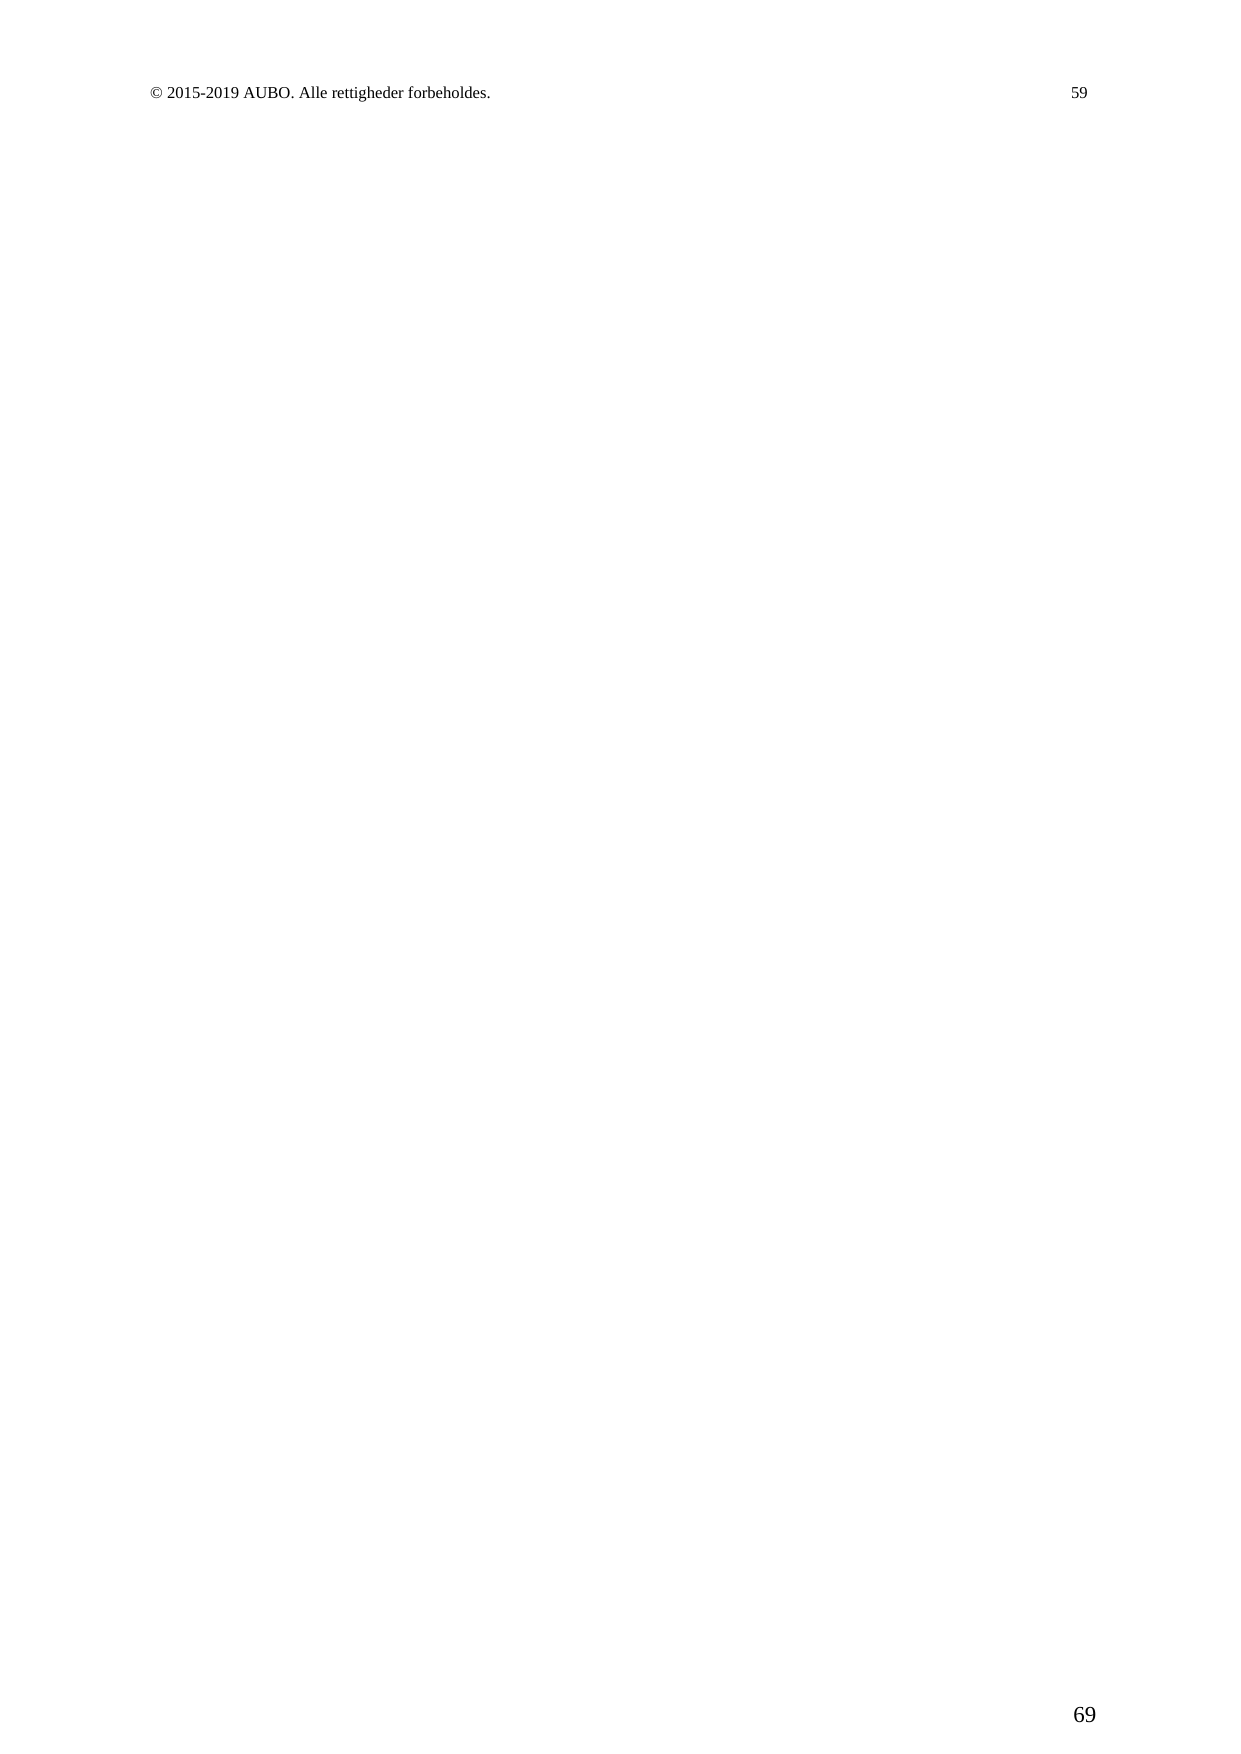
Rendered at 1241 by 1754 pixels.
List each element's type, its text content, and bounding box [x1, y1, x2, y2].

text © 2015-2019 AUBO. Alle rettigheder forbeholdes. 59 [150, 83, 1096, 102]
